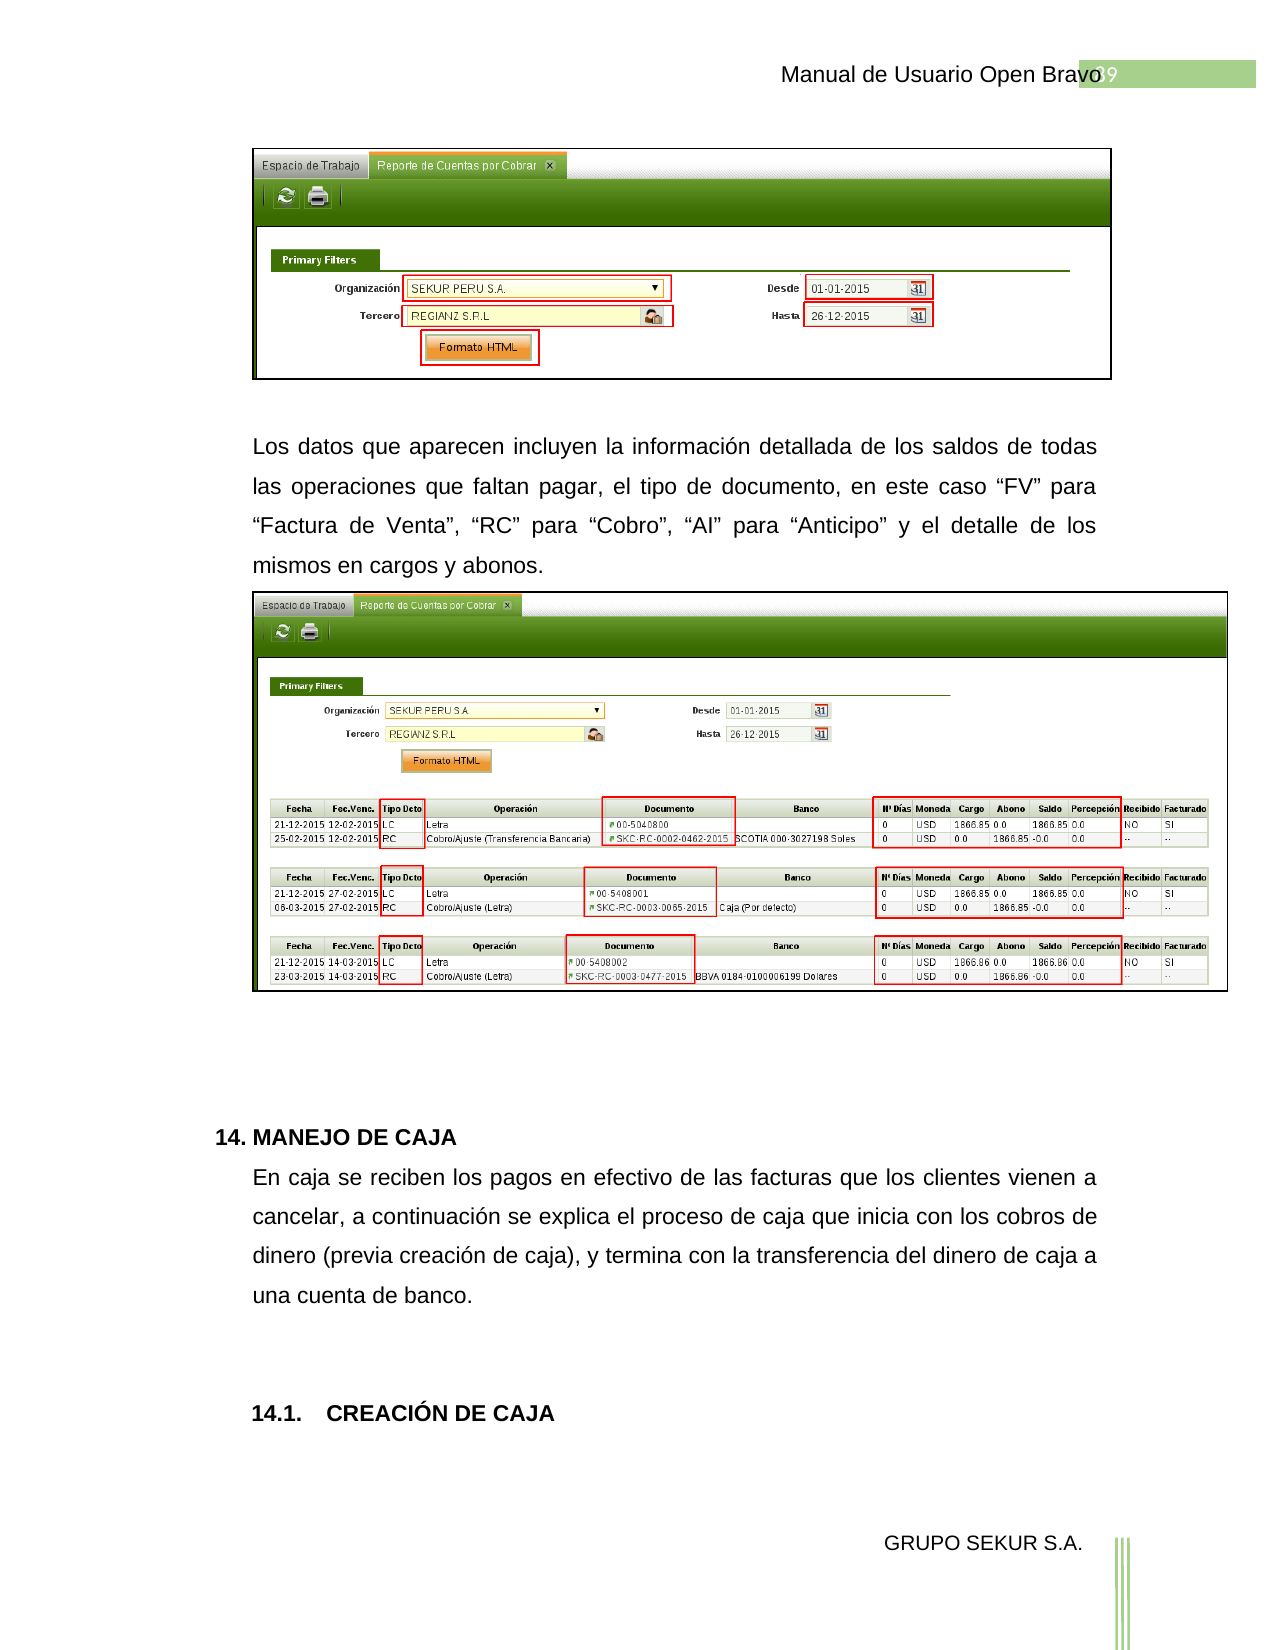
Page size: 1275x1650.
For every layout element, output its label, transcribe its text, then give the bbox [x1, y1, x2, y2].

list Los datos que aparecen incluyen la información detallada de los saldos de todas las operaciones que faltan pagar, el tipo de documento, en este caso “FV” para “Factura de Venta”, “RC” para “Cobro”, “AI” para “Anticipo” y el detalle de los mismos en cargos y abonos. [252, 433, 1098, 578]
list En caja se reciben los pagos en efectivo de las facturas que los clientes vienen a cancelar, a continuación se explica el proceso de caja que inicia con los cobros de dinero (previa creación de caja), y termina con la transferencia del dinero de caja a una cuenta de banco. [252, 1163, 1098, 1308]
picture [254, 593, 1227, 990]
list MANEJO DE CAJA [215, 1124, 1098, 1150]
list CREACIÓN DE CAJA [251, 1400, 1098, 1427]
picture [254, 149, 1110, 378]
